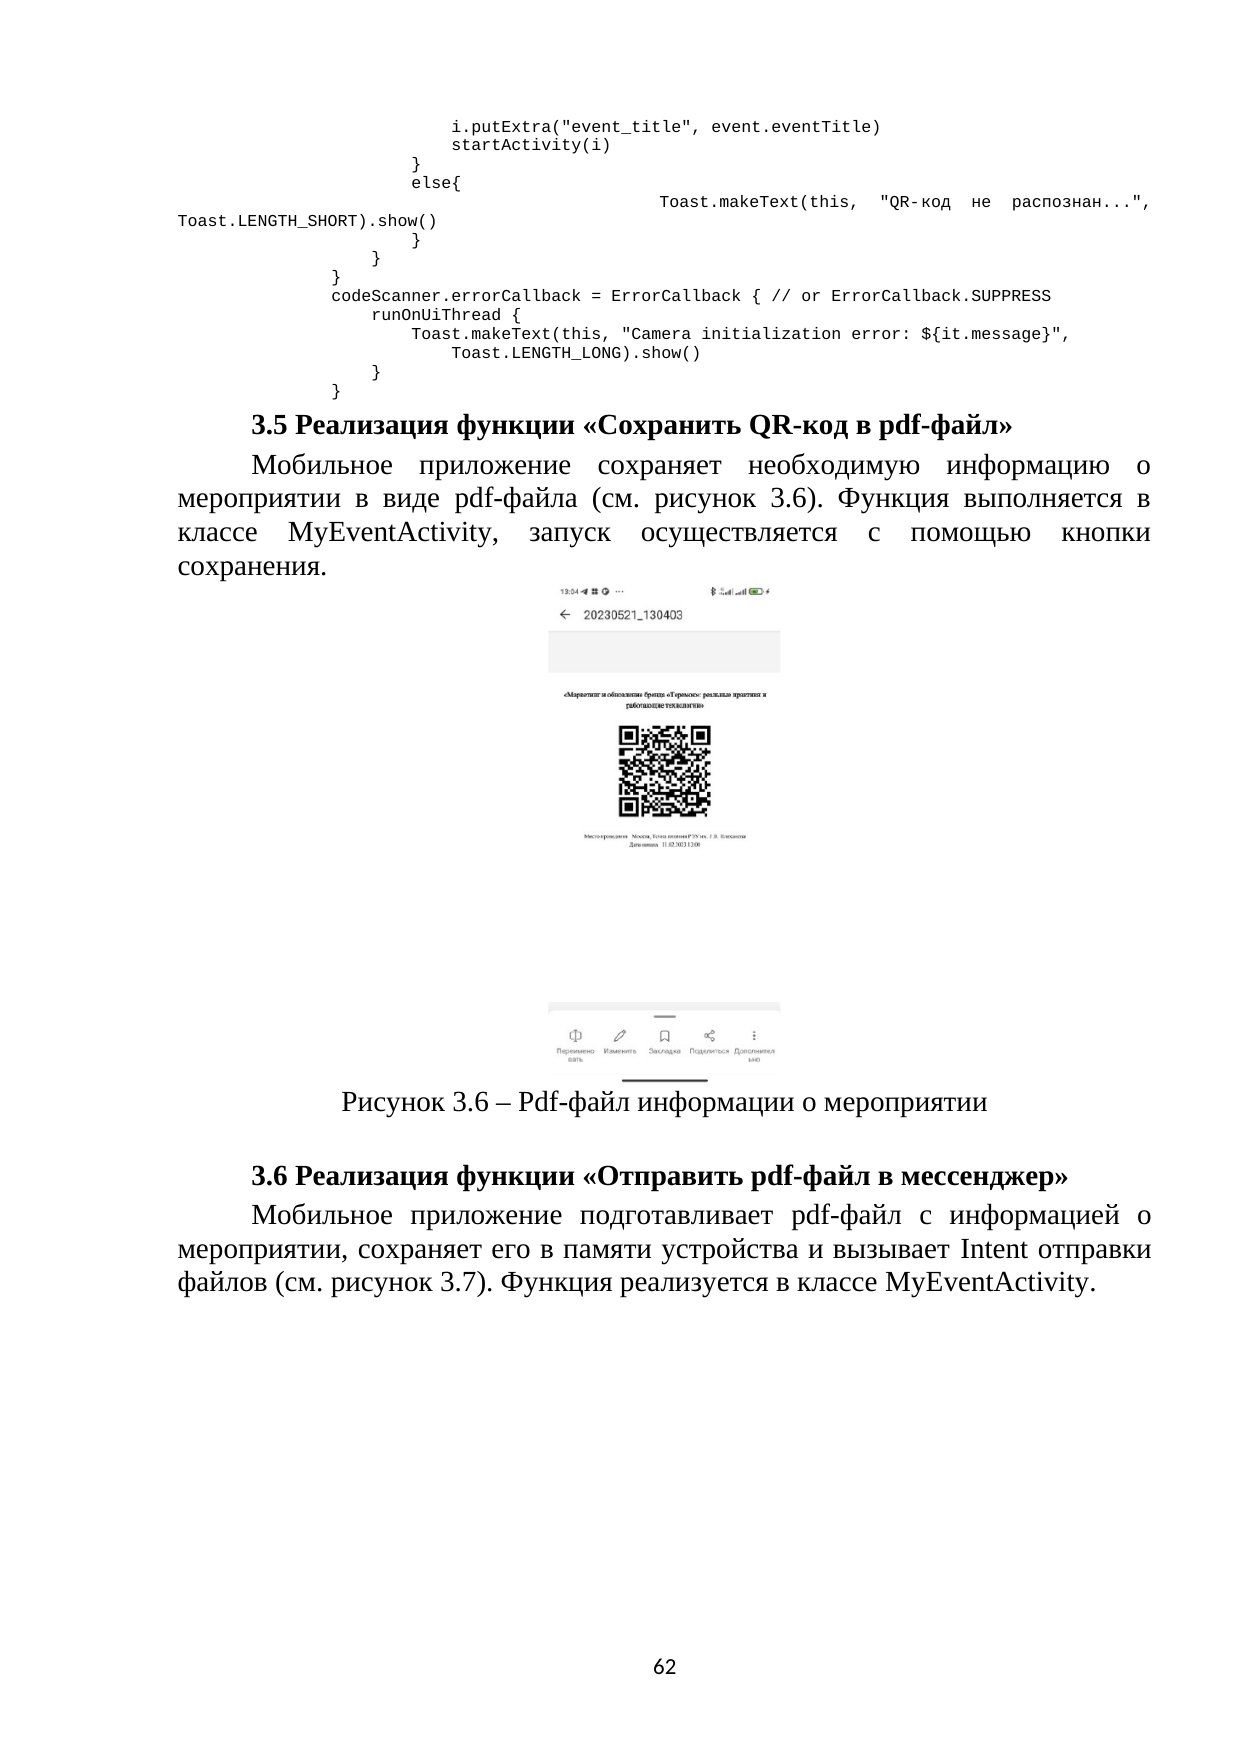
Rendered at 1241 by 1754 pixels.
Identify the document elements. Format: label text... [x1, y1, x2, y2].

text codeScanner.errorCallback = ErrorCallback { // or ErrorCallback.SUPPRESS [177, 288, 1152, 307]
text } [177, 363, 1152, 382]
text else{ [177, 175, 1152, 193]
text startActivity(i) [177, 137, 1152, 156]
text runOnUiThread { [177, 307, 1152, 326]
picture [548, 581, 781, 1085]
text } [177, 156, 1152, 175]
text Toast.makeText(this, "QR-код не распознан...", Toast.LENGTH_SHORT).show() [177, 193, 1152, 231]
text } [177, 269, 1152, 288]
text Toast.makeText(this, "Camera initialization error: ${it.message}", [177, 326, 1152, 344]
text i.putExtra("event_title", event.eventTitle) [177, 118, 1152, 137]
text Toast.LENGTH_LONG).show() [177, 344, 1152, 363]
text Мобильное приложение сохраняет необходимую информацию о мероприятии в виде pdf-файла (см. рисунок 3.6). Функция выполняется в классе MyEventActivity, запуск осуществляется с помощью кнопки сохранения. [177, 447, 1152, 581]
text } [177, 231, 1152, 250]
text 3.5 Реализация функции «Сохранить QR-код в pdf-файл» [177, 407, 1152, 441]
text 3.6 Реализация функции «Отправить pdf-файл в мессенджер» [177, 1158, 1152, 1191]
text } [177, 250, 1152, 269]
text Рисунок 3.6 – Pdf-файл информации о мероприятии [177, 1084, 1152, 1118]
text } [177, 382, 1152, 401]
text Мобильное приложение подготавливает pdf-файл с информацией о мероприятии, сохраняет его в памяти устройства и вызывает Intent отправки файлов (см. рисунок 3.7). Функция реализуется в классе MyEventActivity. [177, 1197, 1152, 1298]
